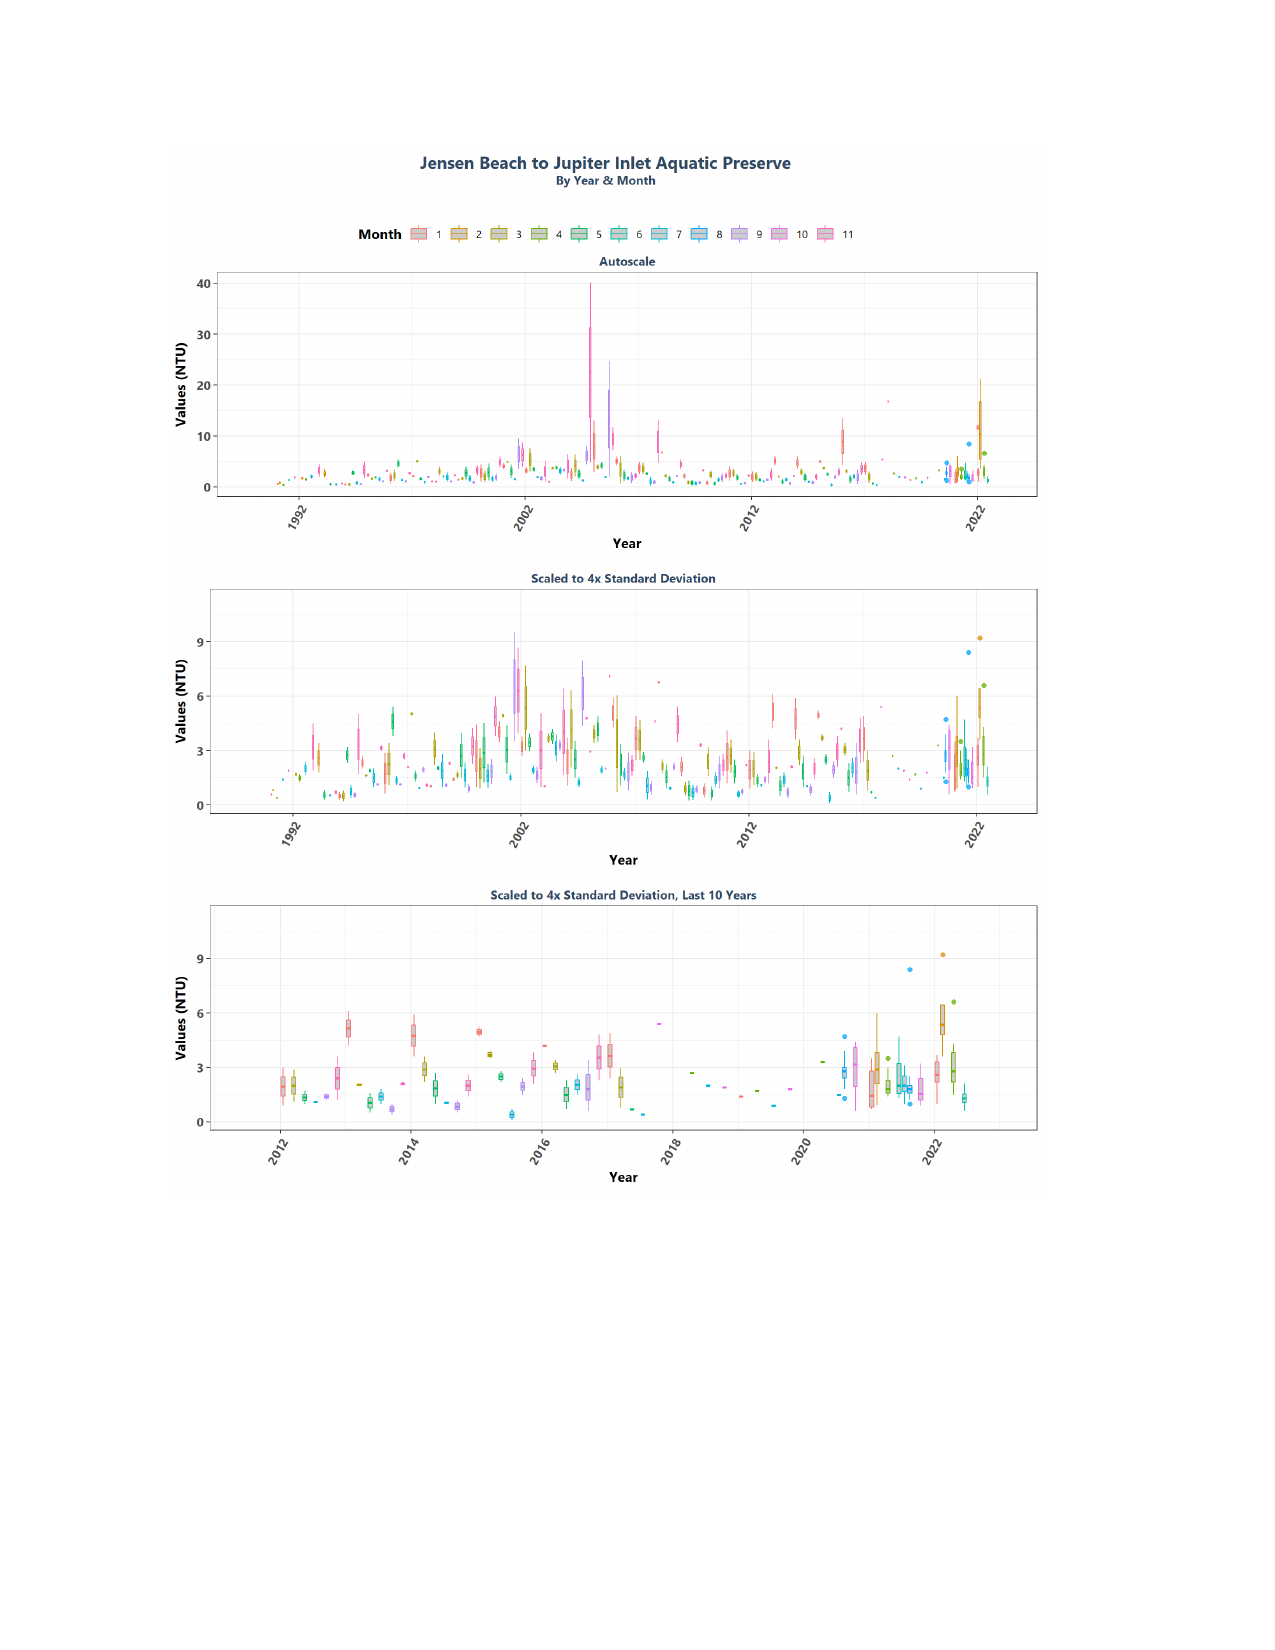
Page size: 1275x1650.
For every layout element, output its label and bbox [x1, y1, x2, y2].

picture [168, 150, 1044, 1200]
